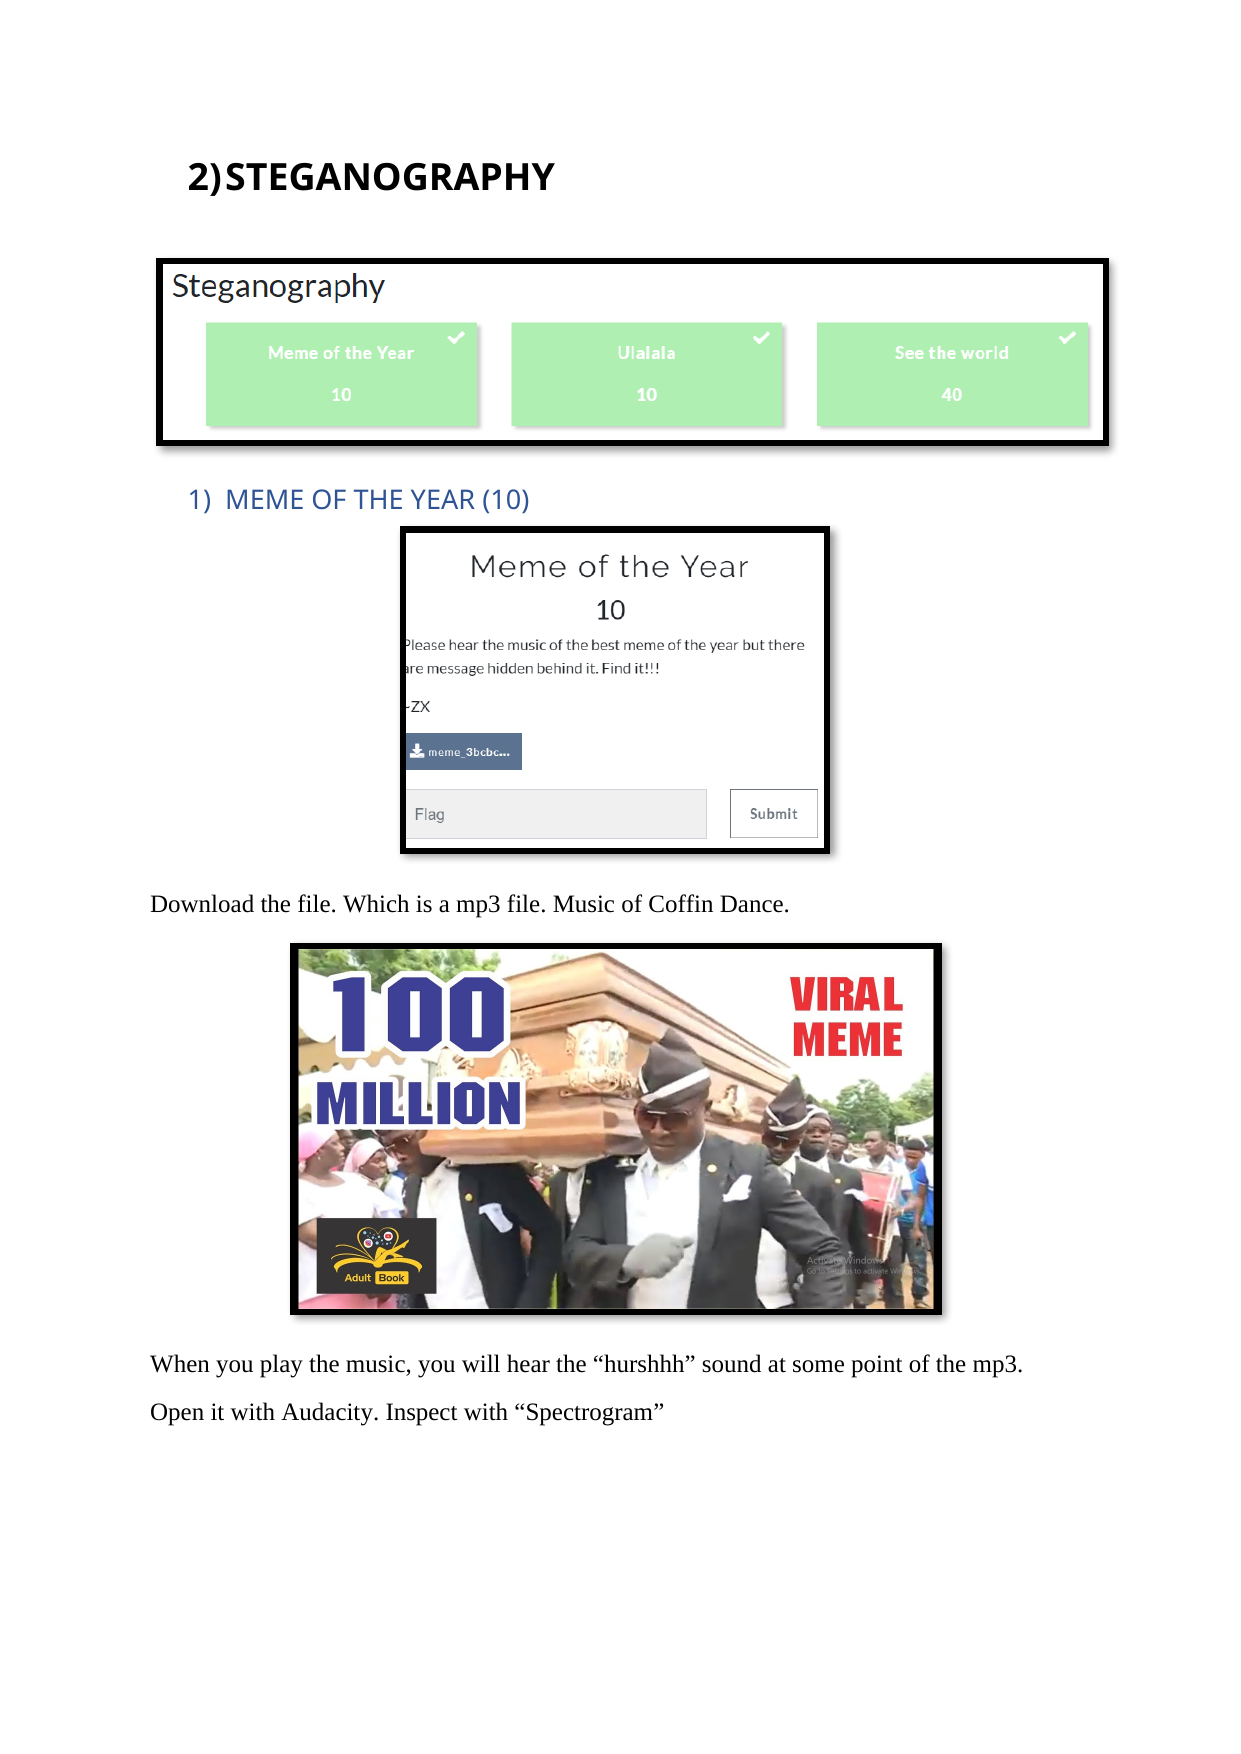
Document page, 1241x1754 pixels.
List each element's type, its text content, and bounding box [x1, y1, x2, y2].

subtitle MEME OF THE YEAR (10) [187, 480, 1090, 517]
subtitle STEGANOGRAPHY [187, 150, 1090, 201]
picture [297, 949, 936, 1309]
picture [406, 533, 824, 848]
text Download the file. Which is a mp3 file. Music of Coffin Dance. [150, 889, 1090, 918]
picture [163, 264, 1103, 440]
text Open it with Audacity. Inspect with “Spectrogram” [150, 1397, 1090, 1426]
text When you play the music, you will hear the “hurshhh” sound at some point of the mp3. [150, 1349, 1090, 1378]
